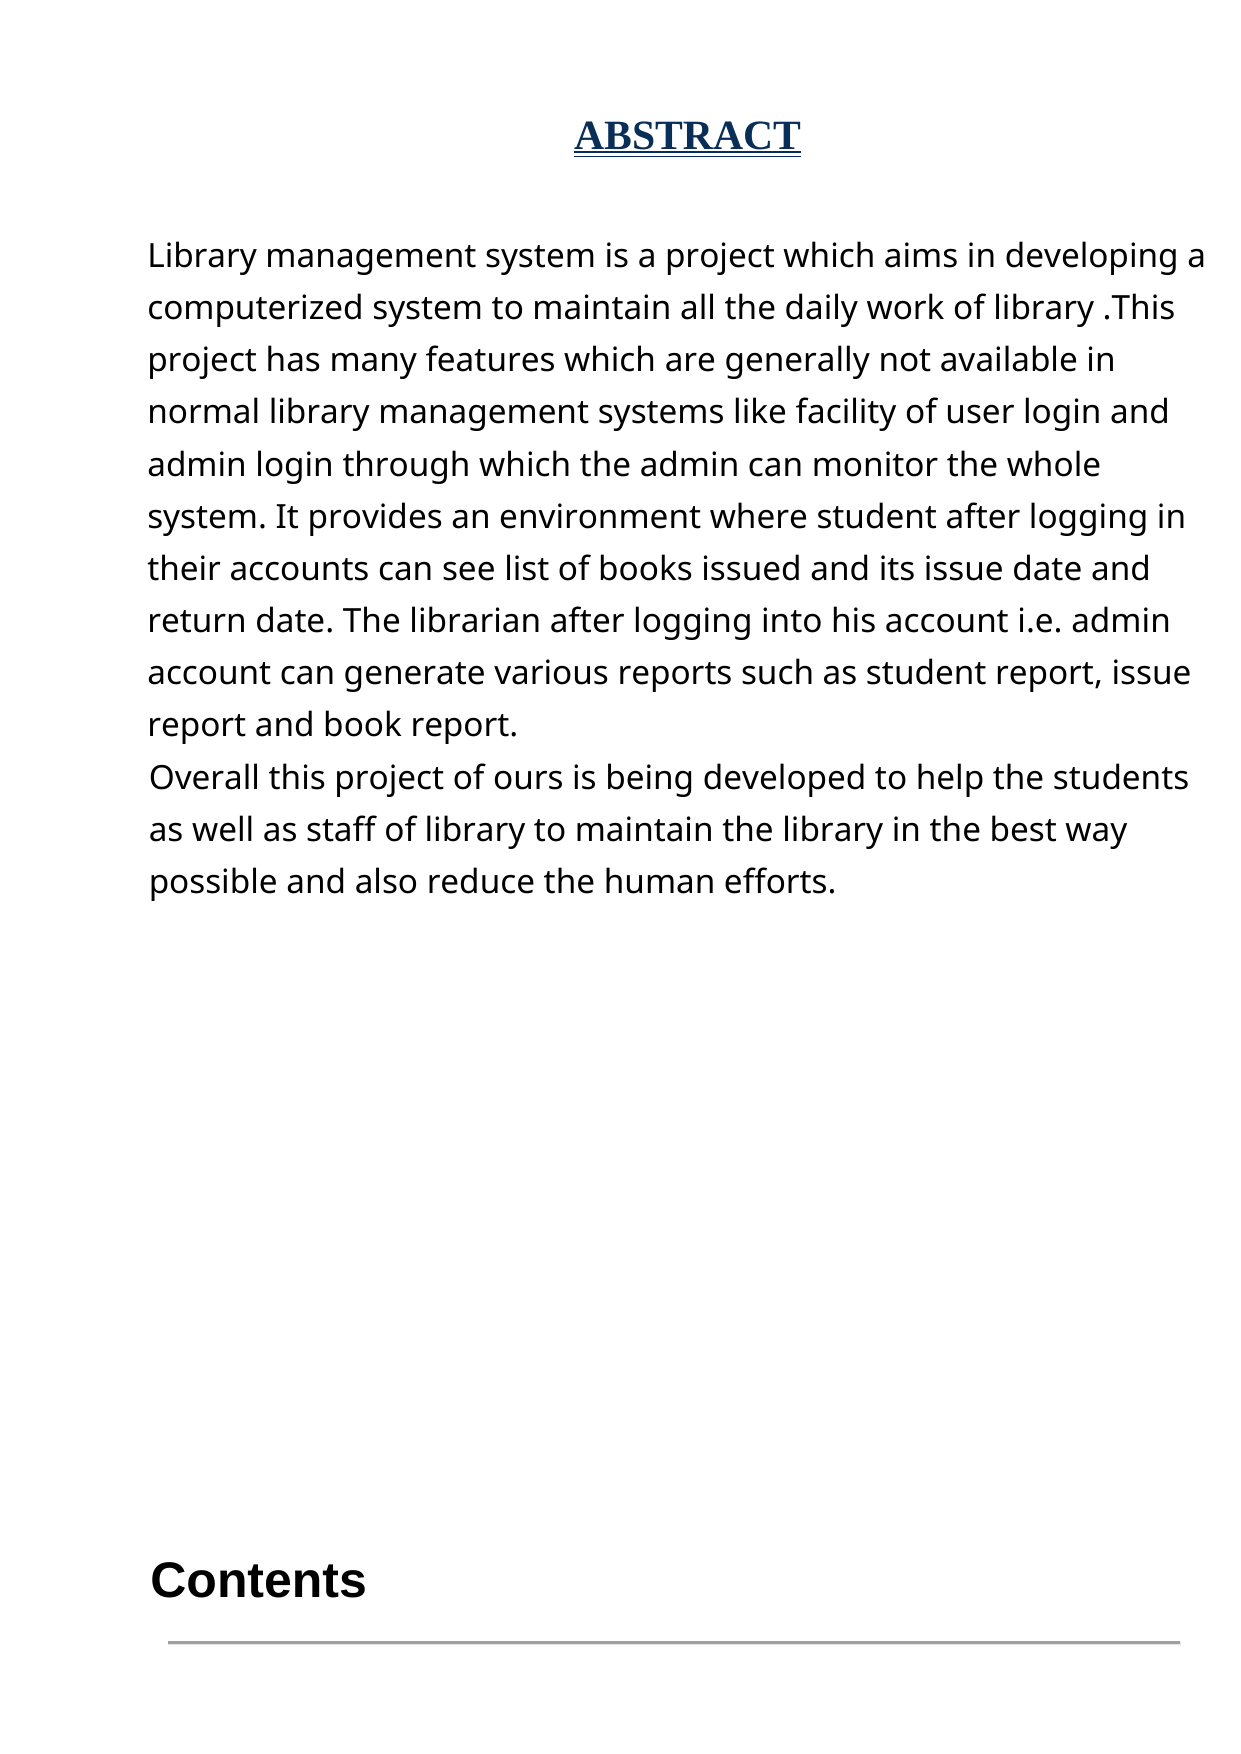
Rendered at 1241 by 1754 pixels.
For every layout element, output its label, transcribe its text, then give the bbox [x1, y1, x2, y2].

text Contents [150, 1551, 1226, 1608]
text Library management system is a project which aims in developing a computerized system to maintain all the daily work of library .This project has many features which are generally not available in normal library management systems like facility of user login and admin login through which the admin can monitor the whole system. It provides an environment where student after logging in their accounts can see list of books issued and its issue date and return date. The librarian after logging into his account i.e. admin account can generate various reports such as student report, issue report and book report. [147, 232, 1226, 747]
text Overall this project of ours is being developed to help the students as well as staff of library to maintain the library in the best way possible and also reduce the human efforts. [148, 753, 1226, 903]
text ABSTRACT [147, 111, 1227, 158]
